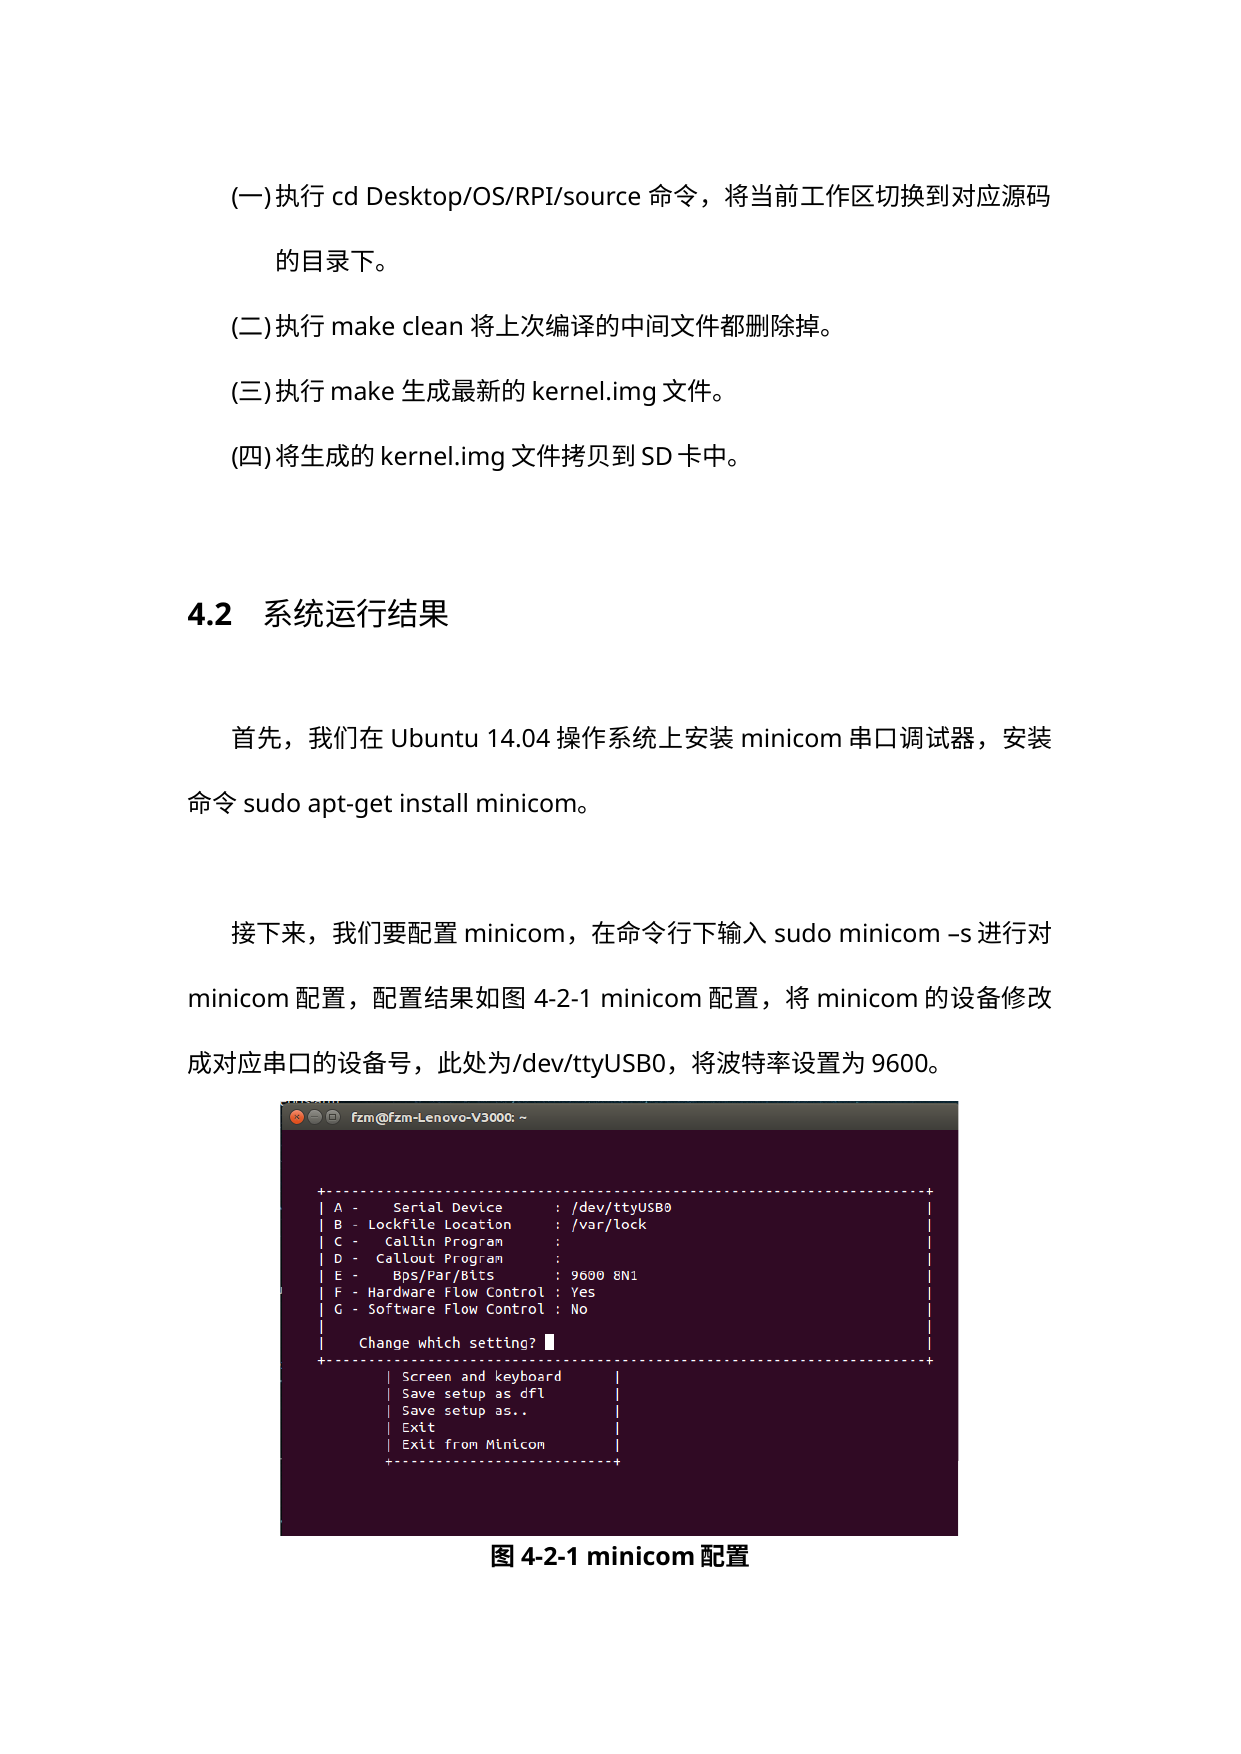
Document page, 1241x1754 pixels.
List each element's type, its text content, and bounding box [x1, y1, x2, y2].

text 接下来，我们要配置minicom，在命令行下输入 sudo minicom –s进行对minicom配置，配置结果如图 4-2-1 minicom配置，将minicom的设备修改成对应串口的设备号，此处为/dev/ttyUSB0，将波特率设置为9600。 [187, 899, 1053, 1094]
list 将生成的kernel.img文件拷贝到SD卡中。 [231, 422, 1053, 487]
list 执行 cd Desktop/OS/RPI/source 命令，将当前工作区切换到对应源码的目录下。 [231, 162, 1053, 292]
picture [280, 1101, 959, 1536]
subtitle 系统运行结果 [187, 579, 1053, 644]
text 首先，我们在Ubuntu 14.04操作系统上安装minicom串口调试器，安装命令 sudo apt-get install minicom。 [187, 704, 1053, 834]
list 执行make 生成最新的kernel.img文件。 [231, 357, 1053, 422]
list 执行 make clean 将上次编译的中间文件都删除掉。 [231, 292, 1053, 357]
